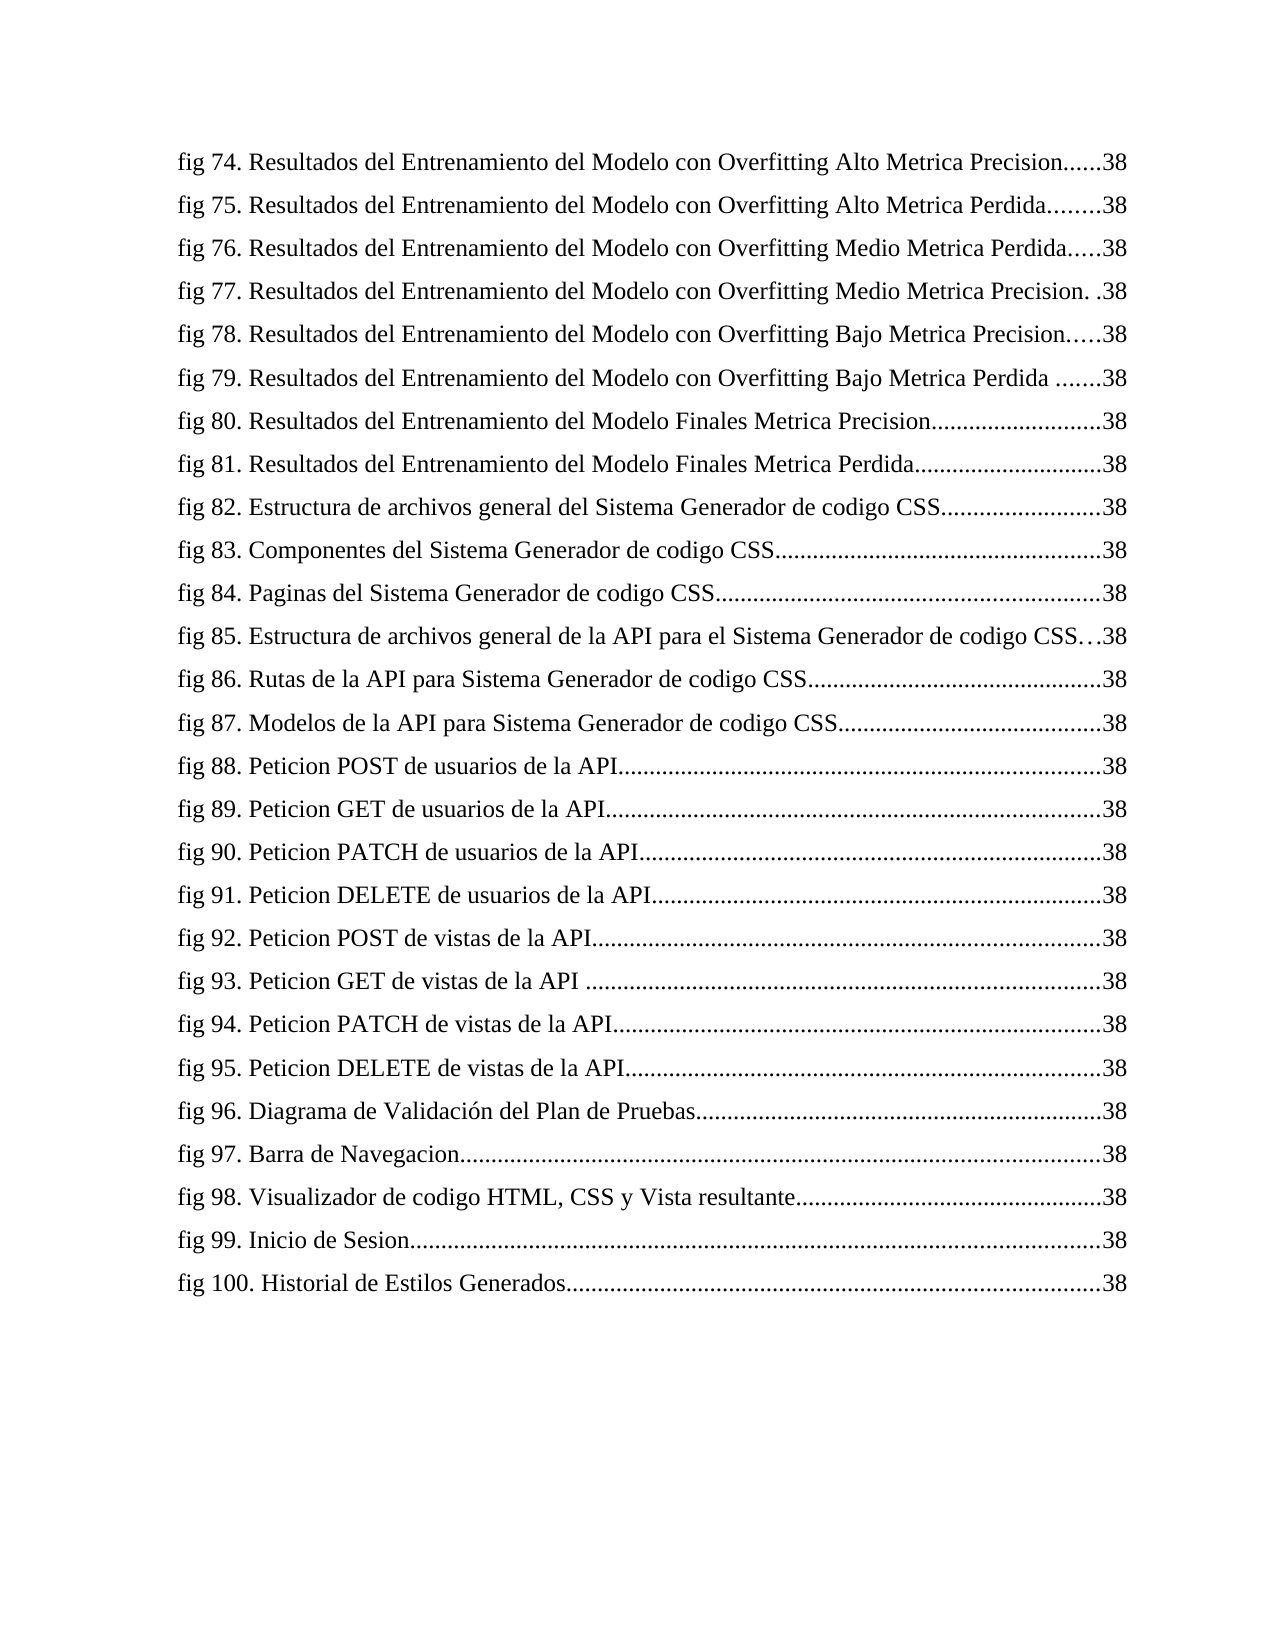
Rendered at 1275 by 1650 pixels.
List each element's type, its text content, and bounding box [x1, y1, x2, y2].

text fig 94. Peticion PATCH de vistas de la API 38 [177, 1009, 1128, 1038]
text fig 100. Historial de Estilos Generados 38 [177, 1268, 1128, 1297]
text fig 88. Peticion POST de usuarios de la API 38 [177, 751, 1128, 779]
text fig 91. Peticion DELETE de usuarios de la API 38 [177, 880, 1128, 909]
text fig 75. Resultados del Entrenamiento del Modelo con Overfitting Alto Metrica Perdida 38 [177, 190, 1128, 219]
text fig 87. Modelos de la API para Sistema Generador de codigo CSS 38 [177, 708, 1128, 736]
text fig 86. Rutas de la API para Sistema Generador de codigo CSS 38 [177, 664, 1128, 693]
text fig 92. Peticion POST de vistas de la API 38 [177, 923, 1128, 952]
text fig 81. Resultados del Entrenamiento del Modelo Finales Metrica Perdida 38 [177, 449, 1128, 478]
text fig 78. Resultados del Entrenamiento del Modelo con Overfitting Bajo Metrica Precision 38 [177, 319, 1128, 348]
text fig 84. Paginas del Sistema Generador de codigo CSS 38 [177, 578, 1128, 607]
text fig 89. Peticion GET de usuarios de la API 38 [177, 794, 1128, 823]
text fig 82. Estructura de archivos general del Sistema Generador de codigo CSS 38 [177, 492, 1128, 521]
text fig 83. Componentes del Sistema Generador de codigo CSS 38 [177, 535, 1128, 564]
text fig 95. Peticion DELETE de vistas de la API 38 [177, 1053, 1128, 1081]
text fig 76. Resultados del Entrenamiento del Modelo con Overfitting Medio Metrica Perdida 38 [177, 233, 1128, 262]
text fig 98. Visualizador de codigo HTML, CSS y Vista resultante 38 [177, 1182, 1128, 1211]
text fig 99. Inicio de Sesion 38 [177, 1225, 1128, 1254]
text fig 96. Diagrama de Validación del Plan de Pruebas 38 [177, 1096, 1128, 1124]
text fig 74. Resultados del Entrenamiento del Modelo con Overfitting Alto Metrica Precision 38 [177, 147, 1128, 176]
text fig 77. Resultados del Entrenamiento del Modelo con Overfitting Medio Metrica Precision 38 [177, 276, 1128, 305]
text fig 85. Estructura de archivos general de la API para el Sistema Generador de codigo CSS 38 [177, 621, 1128, 650]
text fig 93. Peticion GET de vistas de la API 38 [177, 966, 1128, 995]
text fig 79. Resultados del Entrenamiento del Modelo con Overfitting Bajo Metrica Perdida 38 [177, 363, 1128, 391]
text fig 97. Barra de Navegacion 38 [177, 1139, 1128, 1168]
text fig 90. Peticion PATCH de usuarios de la API 38 [177, 837, 1128, 866]
text fig 80. Resultados del Entrenamiento del Modelo Finales Metrica Precision 38 [177, 406, 1128, 434]
